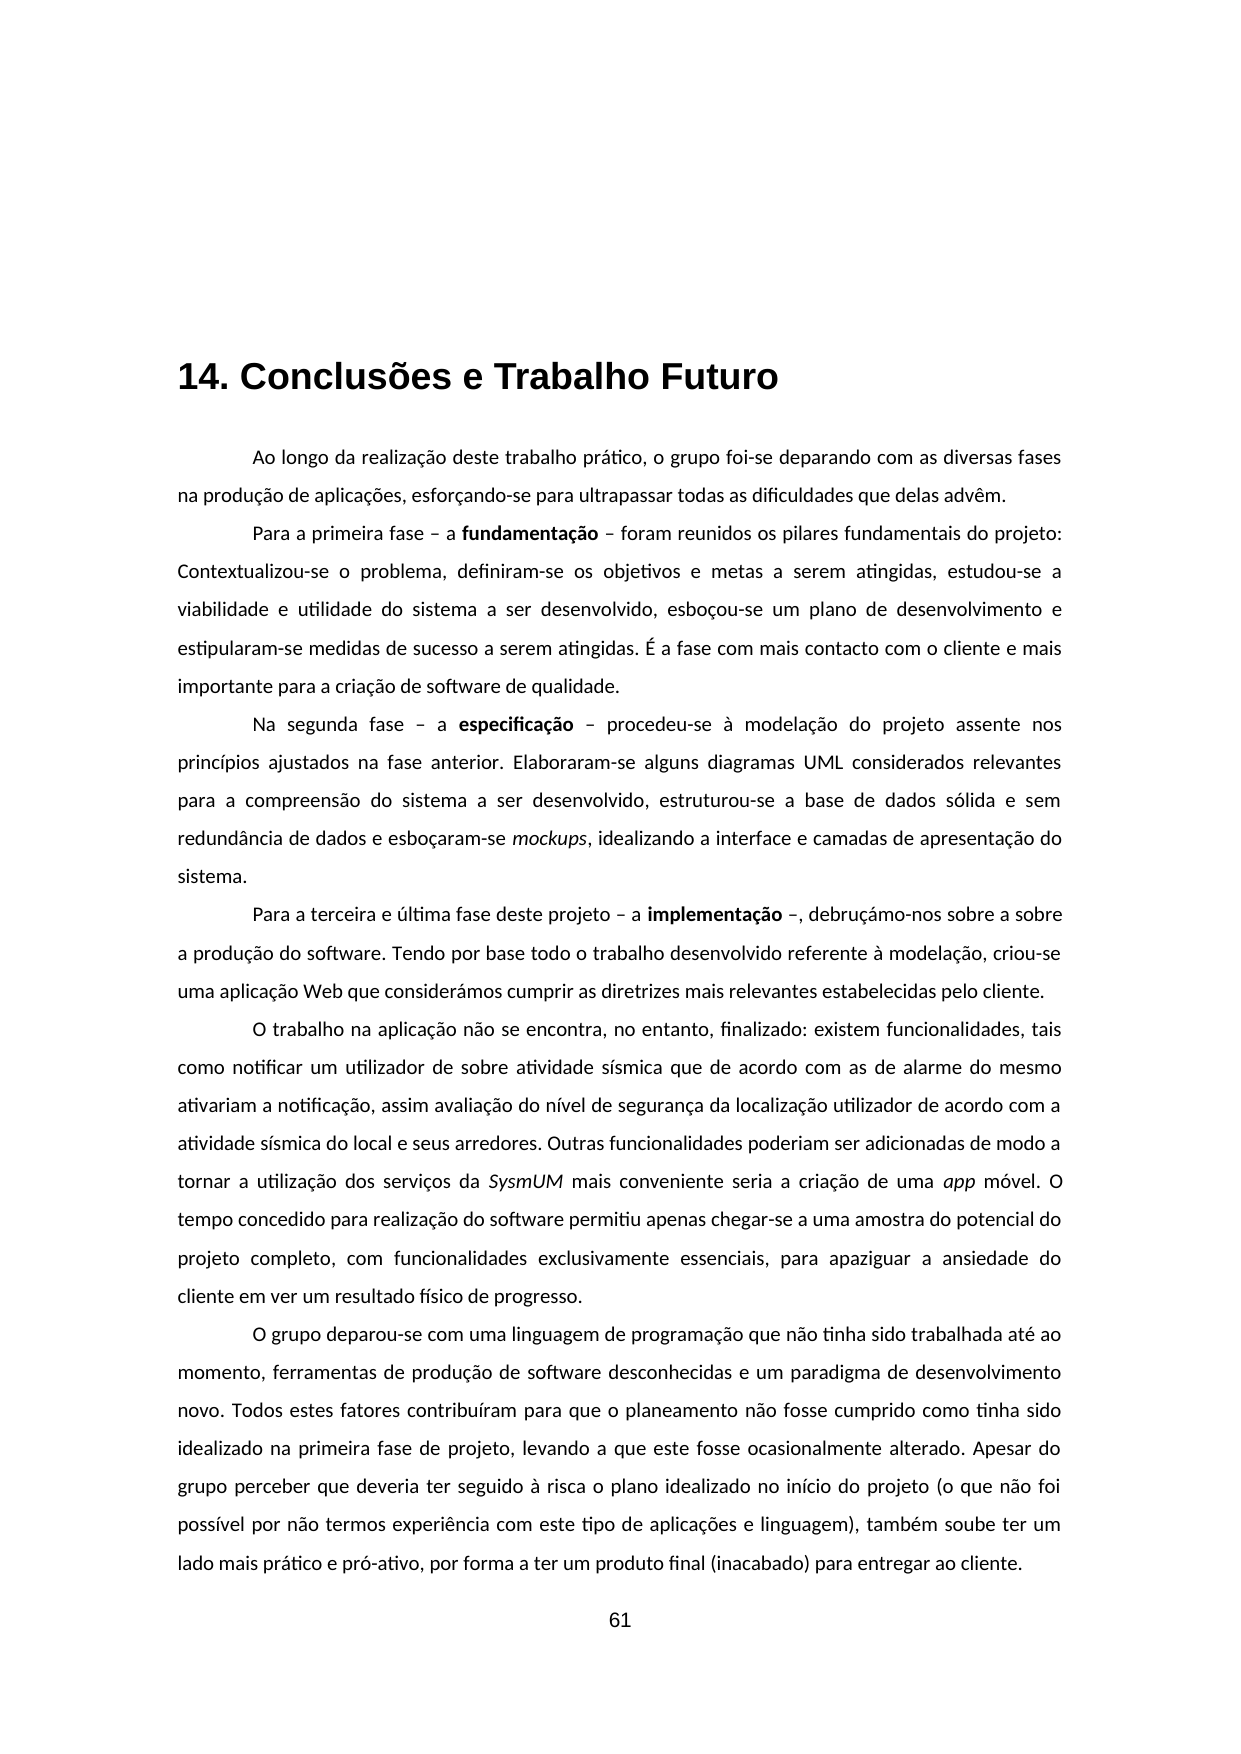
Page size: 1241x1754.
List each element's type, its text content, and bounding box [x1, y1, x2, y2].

text Na segunda fase – a especificação – procedeu-se à modelação do projeto assente nos princípios ajustados na fase anterior. Elaboraram-se alguns diagramas UML considerados relevantes para a compreensão do sistema a ser desenvolvido, estruturou-se a base de dados sólida e sem redundância de dados e esboçaram-se mockups, idealizando a interface e camadas de apresentação do sistema. [177, 711, 1063, 889]
subtitle 14. Conclusões e Trabalho Futuro [177, 354, 1063, 398]
text Para a terceira e última fase deste projeto – a implementação –, debruçámo-nos sobre a sobre a produção do software. Tendo por base todo o trabalho desenvolvido referente à modelação, criou-se uma aplicação Web que considerámos cumprir as diretrizes mais relevantes estabelecidas pelo cliente. [177, 902, 1063, 1003]
text O grupo deparou-se com uma linguagem de programação que não tinha sido trabalhada até ao momento, ferramentas de produção de software desconhecidas e um paradigma de desenvolvimento novo. Todos estes fatores contribuíram para que o planeamento não fosse cumprido como tinha sido idealizado na primeira fase de projeto, levando a que este fosse ocasionalmente alterado. Apesar do grupo perceber que deveria ter seguido à risca o plano idealizado no início do projeto (o que não foi possível por não termos experiência com este tipo de aplicações e linguagem), também soube ter um lado mais prático e pró-ativo, por forma a ter um produto final (inacabado) para entregar ao cliente. [177, 1321, 1063, 1575]
text Para a primeira fase – a fundamentação – foram reunidos os pilares fundamentais do projeto: Contextualizou-se o problema, definiram-se os objetivos e metas a serem atingidas, estudou-se a viabilidade e utilidade do sistema a ser desenvolvido, esboçou-se um plano de desenvolvimento e estipularam-se medidas de sucesso a serem atingidas. É a fase com mais contacto com o cliente e mais importante para a criação de software de qualidade. [177, 520, 1063, 698]
text Ao longo da realização deste trabalho prático, o grupo foi-se deparando com as diversas fases na produção de aplicações, esforçando-se para ultrapassar todas as dificuldades que delas advêm. [177, 444, 1063, 508]
text O trabalho na aplicação não se encontra, no entanto, finalizado: existem funcionalidades, tais como notificar um utilizador de sobre atividade sísmica que de acordo com as de alarme do mesmo ativariam a notificação, assim avaliação do nível de segurança da localização utilizador de acordo com a atividade sísmica do local e seus arredores. Outras funcionalidades poderiam ser adicionadas de modo a tornar a utilização dos serviços da SysmUM mais conveniente seria a criação de uma app móvel. O tempo concedido para realização do software permitiu apenas chegar-se a uma amostra do potencial do projeto completo, com funcionalidades exclusivamente essenciais, para apaziguar a ansiedade do cliente em ver um resultado físico de progresso. [177, 1016, 1063, 1308]
